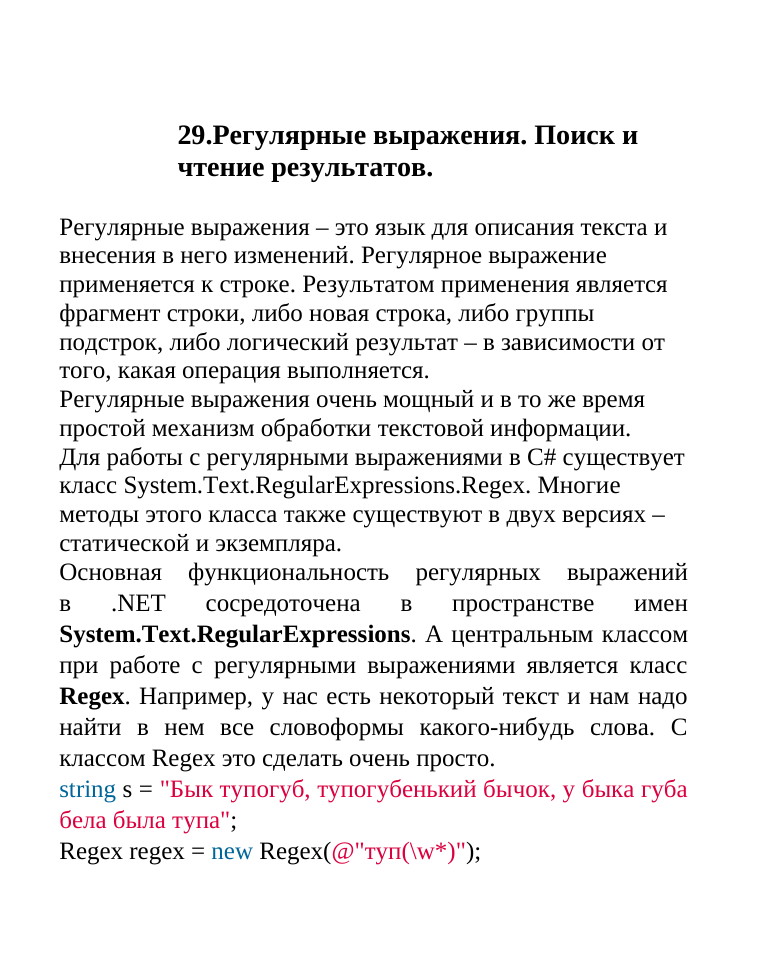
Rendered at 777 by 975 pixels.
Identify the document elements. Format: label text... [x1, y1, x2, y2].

subtitle 29.Регулярные выражения. Поиск и чтение результатов. [177, 118, 688, 183]
text Regex regex = new Regex(@"туп(\w*)"); [59, 836, 688, 865]
text string s = "Бык тупогуб, тупогубенький бычок, у быка губа бела была тупа"; [59, 774, 688, 834]
text Основная функциональность регулярных выражений в .NET сосредоточена в пространстве имен System.Text.RegularExpressions. А центральным классом при работе с регулярными выражениями является класс Regex. Например, у нас есть некоторый текст и нам надо найти в нем все словоформы какого-нибудь слова. С классом Regex это сделать очень просто. [59, 557, 688, 772]
text Для работы с регулярными выражениями в С# существует класс System.Text.RegularExpressions.Regex. Многие методы этого класса также существуют в двух версиях – статической и экземпляра. [59, 442, 688, 557]
text Регулярные выражения очень мощный и в то же время простой механизм обработки текстовой информации. [59, 384, 688, 442]
text Регулярные выражения – это язык для описания текста и внесения в него изменений. Регулярное выражение применяется к строке. Результатом применения является фрагмент строки, либо новая строка, либо группы подстрок, либо логический результат – в зависимости от того, какая операция выполняется. [59, 212, 688, 384]
